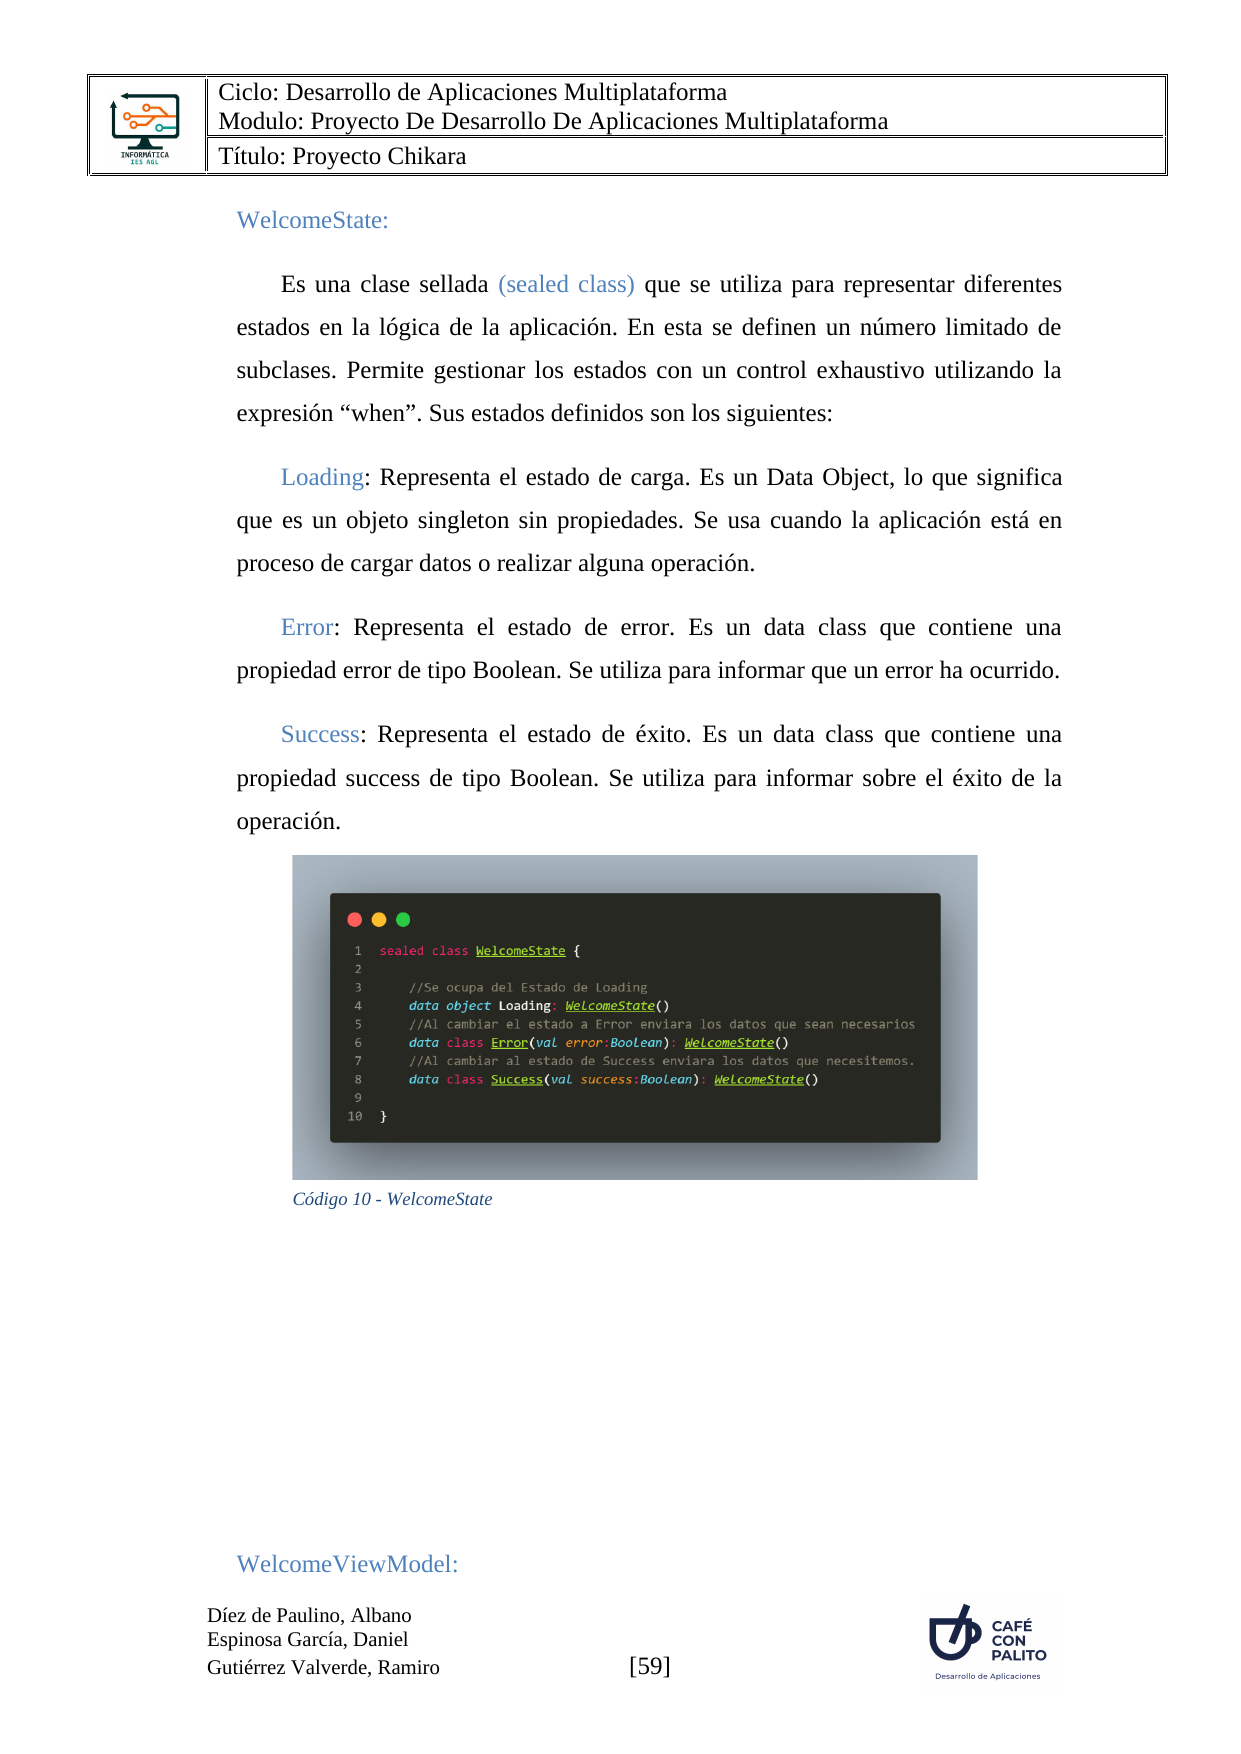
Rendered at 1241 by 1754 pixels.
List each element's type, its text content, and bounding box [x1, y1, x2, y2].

text Es una clase sellada (sealed class) que se utiliza para representar diferentes estados en la lógica de la aplicación. En esta se definen un número limitado de subclases. Permite gestionar los estados con un control exhaustivo utilizando la expresión “when”. Sus estados definidos son los siguientes: [236, 269, 1063, 427]
text WelcomeState: [236, 205, 1063, 234]
text Error: Representa el estado de error. Es un data class que contiene una propiedad error de tipo Boolean. Se utiliza para informar que un error ha ocurrido. [236, 612, 1063, 684]
picture [921, 1595, 1058, 1695]
text Loading: Representa el estado de carga. Es un Data Object, lo que significa que es un objeto singleton sin propiedades. Se usa cuando la aplicación está en proceso de cargar datos o realizar alguna operación. [236, 462, 1063, 577]
picture [292, 855, 978, 1180]
text Success: Representa el estado de éxito. Es un data class que contiene una propiedad success de tipo Boolean. Se utiliza para informar sobre el éxito de la operación. [236, 719, 1063, 834]
picture [106, 87, 186, 168]
text WelcomeViewModel: [236, 1549, 1063, 1578]
